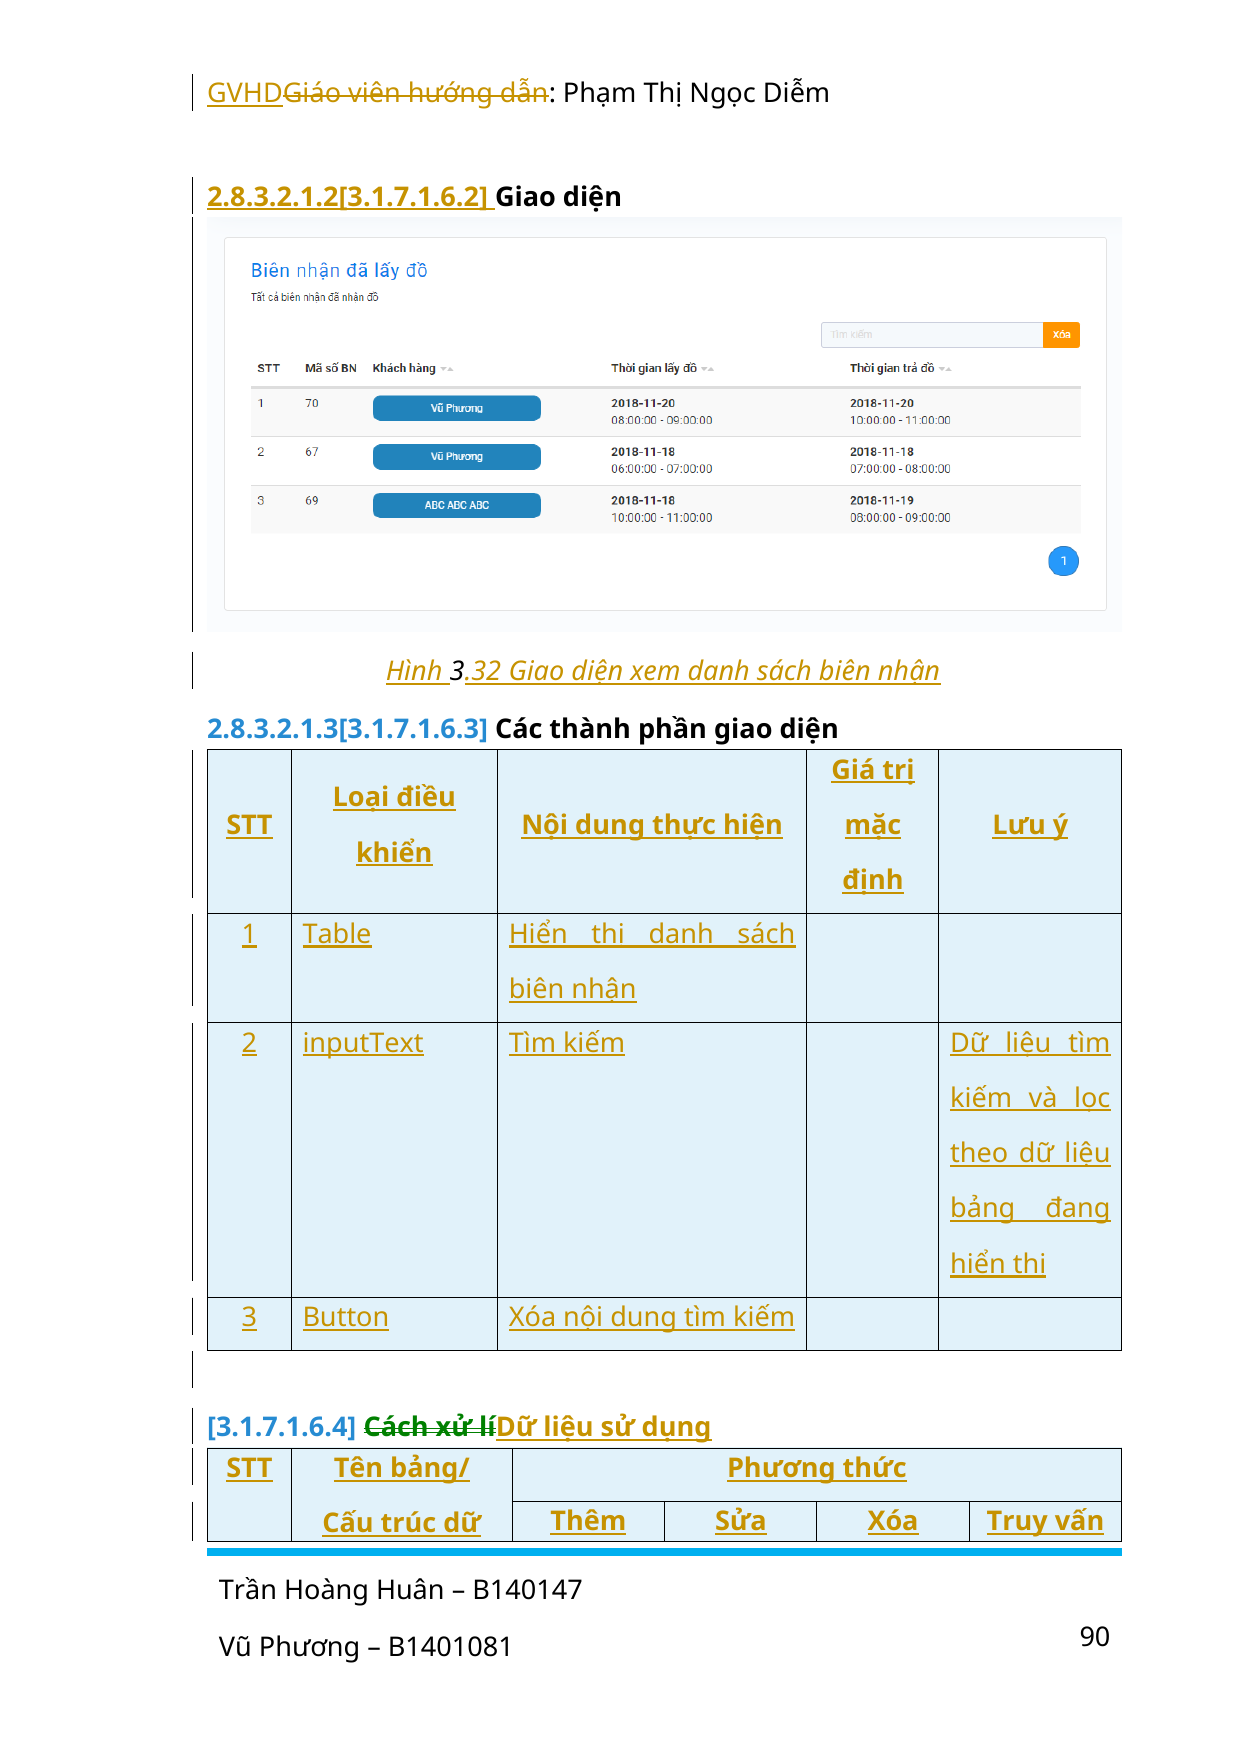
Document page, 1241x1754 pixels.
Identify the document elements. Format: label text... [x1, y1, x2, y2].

subtitle Các thành phần giao diện [207, 709, 1122, 746]
text 3 [207, 652, 1122, 688]
picture [206, 217, 1123, 632]
subtitle Giao diện [207, 177, 1122, 214]
